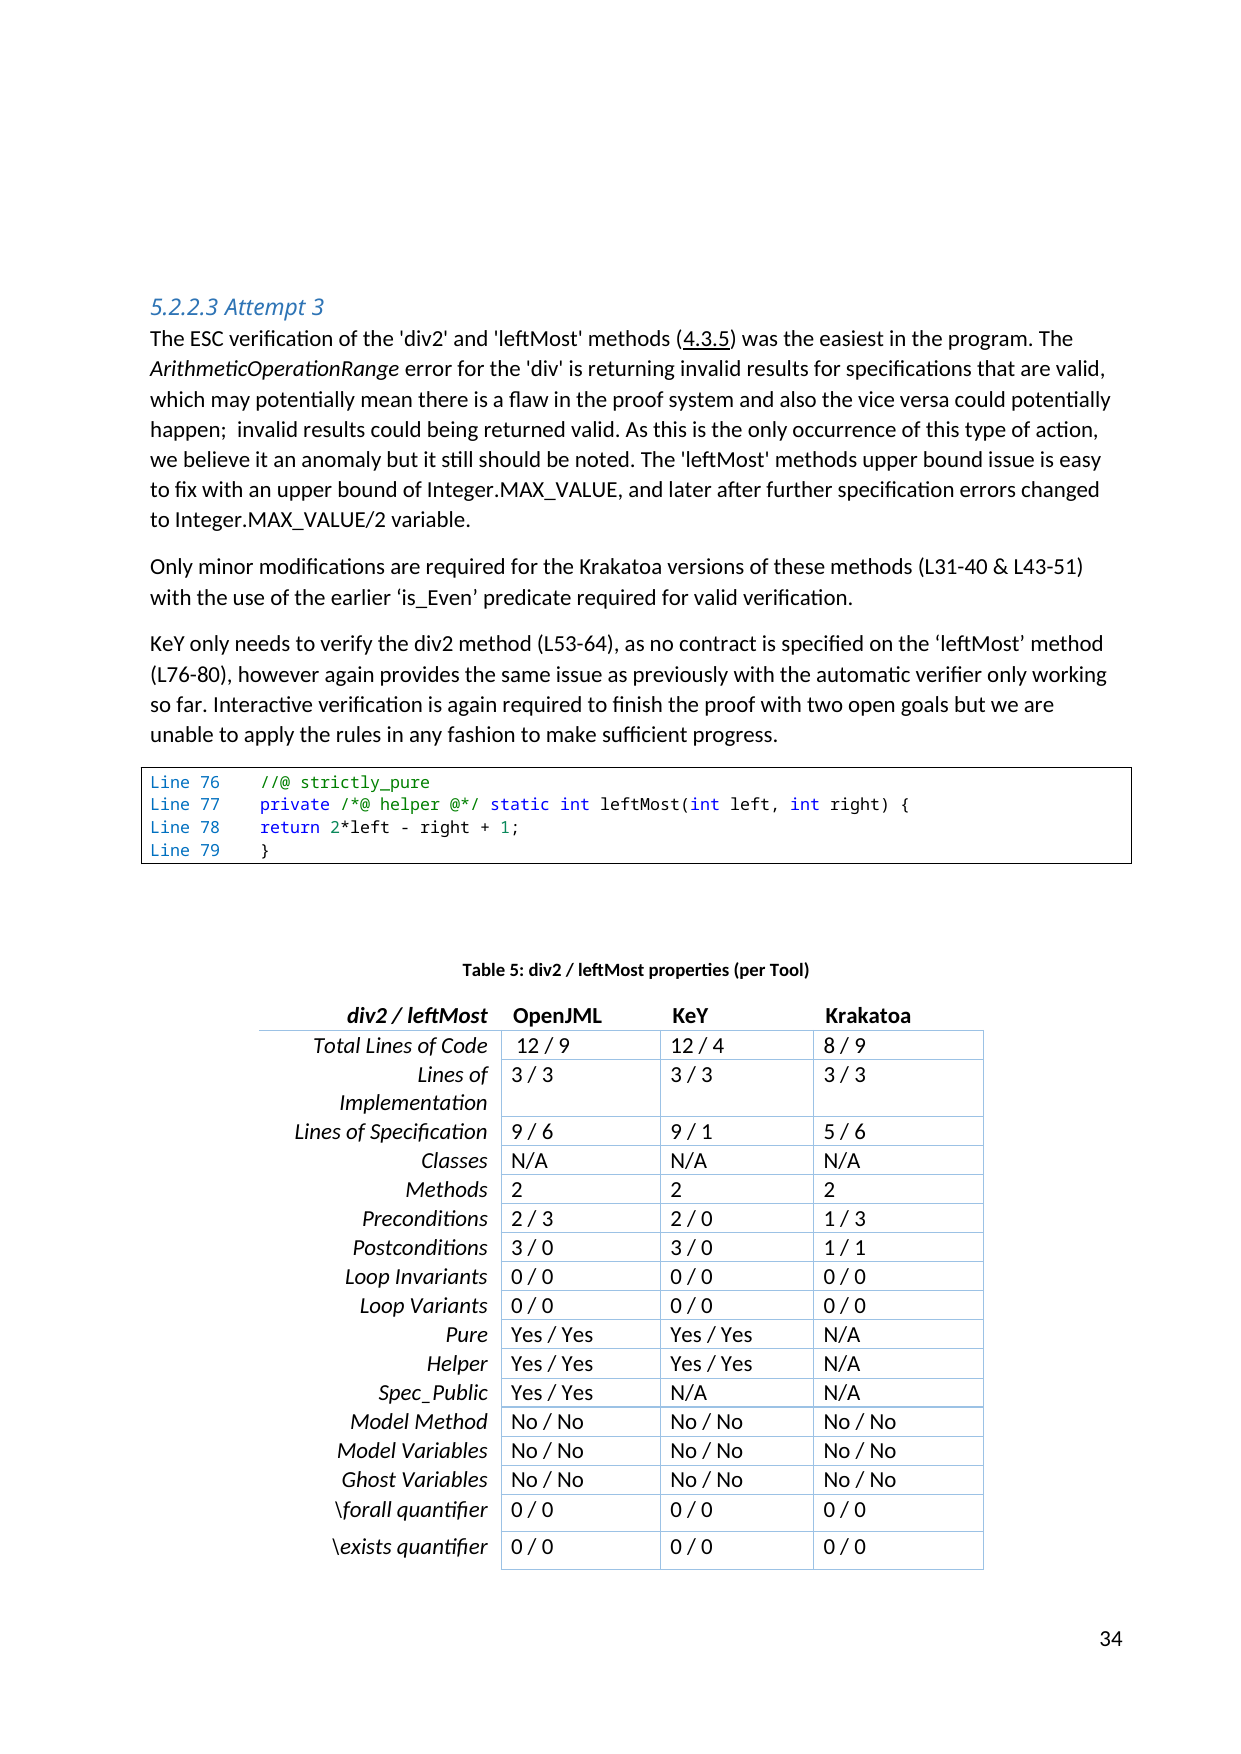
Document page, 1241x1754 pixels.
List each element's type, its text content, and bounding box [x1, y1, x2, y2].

table_cell No / No [502, 1408, 660, 1436]
table_cell 9 / 6 [502, 1117, 660, 1145]
table_cell N/A [661, 1379, 813, 1406]
table_cell Ghost Variables [259, 1465, 501, 1494]
table_cell 1 / 3 [814, 1204, 983, 1232]
table_cell 0 / 0 [502, 1262, 660, 1290]
table_cell Pure [259, 1319, 501, 1348]
table_cell Model Variables [259, 1436, 501, 1464]
table_cell 2 / 0 [661, 1204, 813, 1232]
table_cell Lines of Implementation [259, 1059, 501, 1116]
table_cell Classes [259, 1145, 501, 1174]
table_cell 3 / 3 [814, 1060, 983, 1116]
text Line 77 private /*@ helper @*/ static int leftMost(int left, int right) { [150, 793, 1122, 816]
table_cell Loop Variants [259, 1290, 501, 1319]
table_cell 0 / 0 [661, 1262, 813, 1290]
table_cell N/A [814, 1349, 983, 1377]
table_header div2 / leftMost [259, 1002, 501, 1030]
table_cell Preconditions [259, 1203, 501, 1232]
table_cell 3 / 0 [502, 1233, 660, 1261]
table_cell 0 / 0 [502, 1291, 660, 1319]
table_cell 3 / 3 [661, 1060, 813, 1116]
table_cell 3 / 3 [502, 1060, 660, 1116]
table_cell No / No [661, 1437, 813, 1464]
table_cell 3 / 0 [661, 1233, 813, 1261]
table_cell Model Method [259, 1406, 501, 1436]
table_cell 2 [814, 1175, 983, 1203]
table_cell N/A [661, 1146, 813, 1174]
table_header OpenJML [501, 1002, 660, 1030]
subtitle 5.2.2.3 Attempt 3 [150, 291, 1122, 322]
table_cell 0 / 0 [814, 1495, 983, 1531]
table_cell Yes / Yes [661, 1320, 813, 1348]
table_cell 0 / 0 [502, 1495, 660, 1531]
table_cell No / No [661, 1466, 813, 1494]
table_cell Yes / Yes [502, 1379, 660, 1406]
table_cell Postconditions [259, 1232, 501, 1261]
table_cell No / No [814, 1437, 983, 1464]
table_header Krakatoa [814, 1002, 984, 1030]
text Line 76 //@ strictly_pure [142, 768, 1131, 793]
table_cell Methods [259, 1174, 501, 1203]
text Only minor modifications are required for the Krakatoa versions of these methods (L31-40 & L43-51) with the use of the earlier ‘is_Even’ predicate required for valid verification. [150, 552, 1122, 611]
table_cell 5 / 6 [814, 1117, 983, 1145]
table_cell No / No [661, 1408, 813, 1436]
table_cell N/A [814, 1379, 983, 1406]
table_cell 2 [661, 1175, 813, 1203]
table_cell 12 / 4 [661, 1031, 813, 1059]
table_cell 2 / 3 [502, 1204, 660, 1232]
table_cell 0 / 0 [661, 1495, 813, 1531]
text Line 79 } [142, 835, 1131, 863]
table_cell 9 / 1 [661, 1117, 813, 1145]
table_cell Yes / Yes [502, 1320, 660, 1348]
table_cell 0 / 0 [661, 1532, 813, 1569]
table_cell Lines of Specification [259, 1116, 501, 1145]
table_cell N/A [814, 1146, 983, 1174]
table_cell N/A [814, 1320, 983, 1348]
table_cell Spec_Public [259, 1378, 501, 1406]
table_cell No / No [502, 1437, 660, 1464]
table_cell No / No [814, 1466, 983, 1494]
table_cell Total Lines of Code [259, 1031, 501, 1059]
table_cell Yes / Yes [502, 1349, 660, 1377]
table_cell Loop Invariants [259, 1261, 501, 1290]
table_cell Yes / Yes [661, 1349, 813, 1377]
table_cell \exists quantifier [259, 1531, 501, 1569]
text The ESC verification of the 'div2' and 'leftMost' methods (4.3.5) was the easiest in the program. The ArithmeticOperationRange error for the 'div' is returning invalid results for specifications that are valid, which may potentially mean there is a flaw in the proof system and also the vice versa could potentially happen; invalid results could being returned valid. As this is the only occurrence of this type of action, we believe it an anomaly but it still should be noted. The 'leftMost' methods upper bound issue is easy to fix with an upper bound of Integer.MAX_VALUE, and later after further specification errors changed to Integer.MAX_VALUE/2 variable. [150, 324, 1122, 534]
text Line 78 return 2*left - right + 1; [150, 816, 1122, 835]
text KeY only needs to verify the div2 method (L53-64), as no contract is specified on the ‘leftMost’ method (L76-80), however again provides the same issue as previously with the automatic verifier only working so far. Interactive verification is again required to finish the proof with two open goals but we are unable to apply the rules in any fashion to make sufficient progress. [150, 629, 1122, 748]
table_cell 0 / 0 [814, 1262, 983, 1290]
text Table 5: div2 / leftMost properties (per Tool) [150, 958, 1122, 981]
table_cell 0 / 0 [502, 1532, 660, 1569]
table_cell 2 [502, 1175, 660, 1203]
table_cell 0 / 0 [814, 1532, 983, 1569]
table_cell 0 / 0 [814, 1291, 983, 1319]
table_cell No / No [814, 1408, 983, 1436]
table_cell N/A [502, 1146, 660, 1174]
table_cell No / No [502, 1466, 660, 1494]
table_cell 0 / 0 [661, 1291, 813, 1319]
table_cell 12 / 9 [502, 1031, 660, 1059]
table_cell \forall quantifier [259, 1494, 501, 1531]
table_cell 1 / 1 [814, 1233, 983, 1261]
table_cell Helper [259, 1348, 501, 1377]
table_cell 8 / 9 [814, 1031, 983, 1059]
table_header KeY [660, 1002, 813, 1030]
